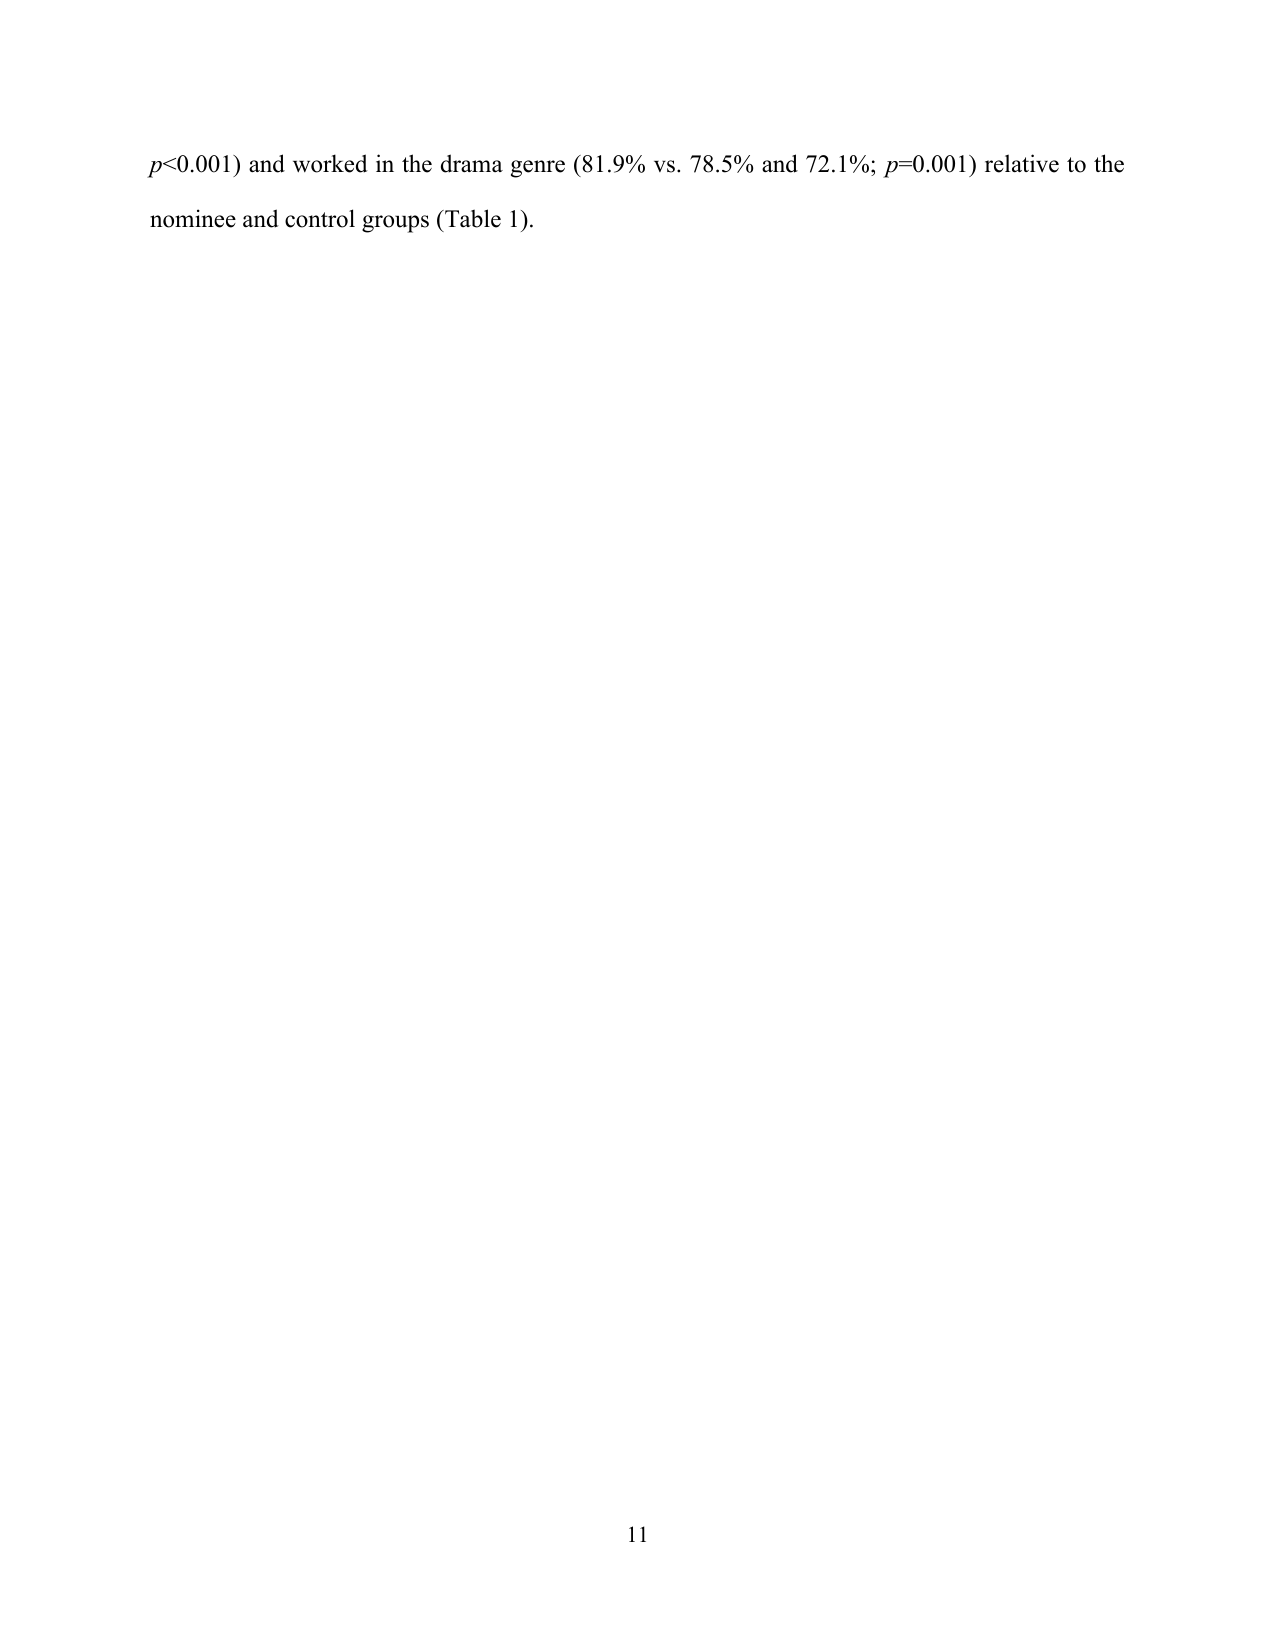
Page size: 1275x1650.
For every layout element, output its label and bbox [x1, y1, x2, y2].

text [150, 150, 1125, 233]
